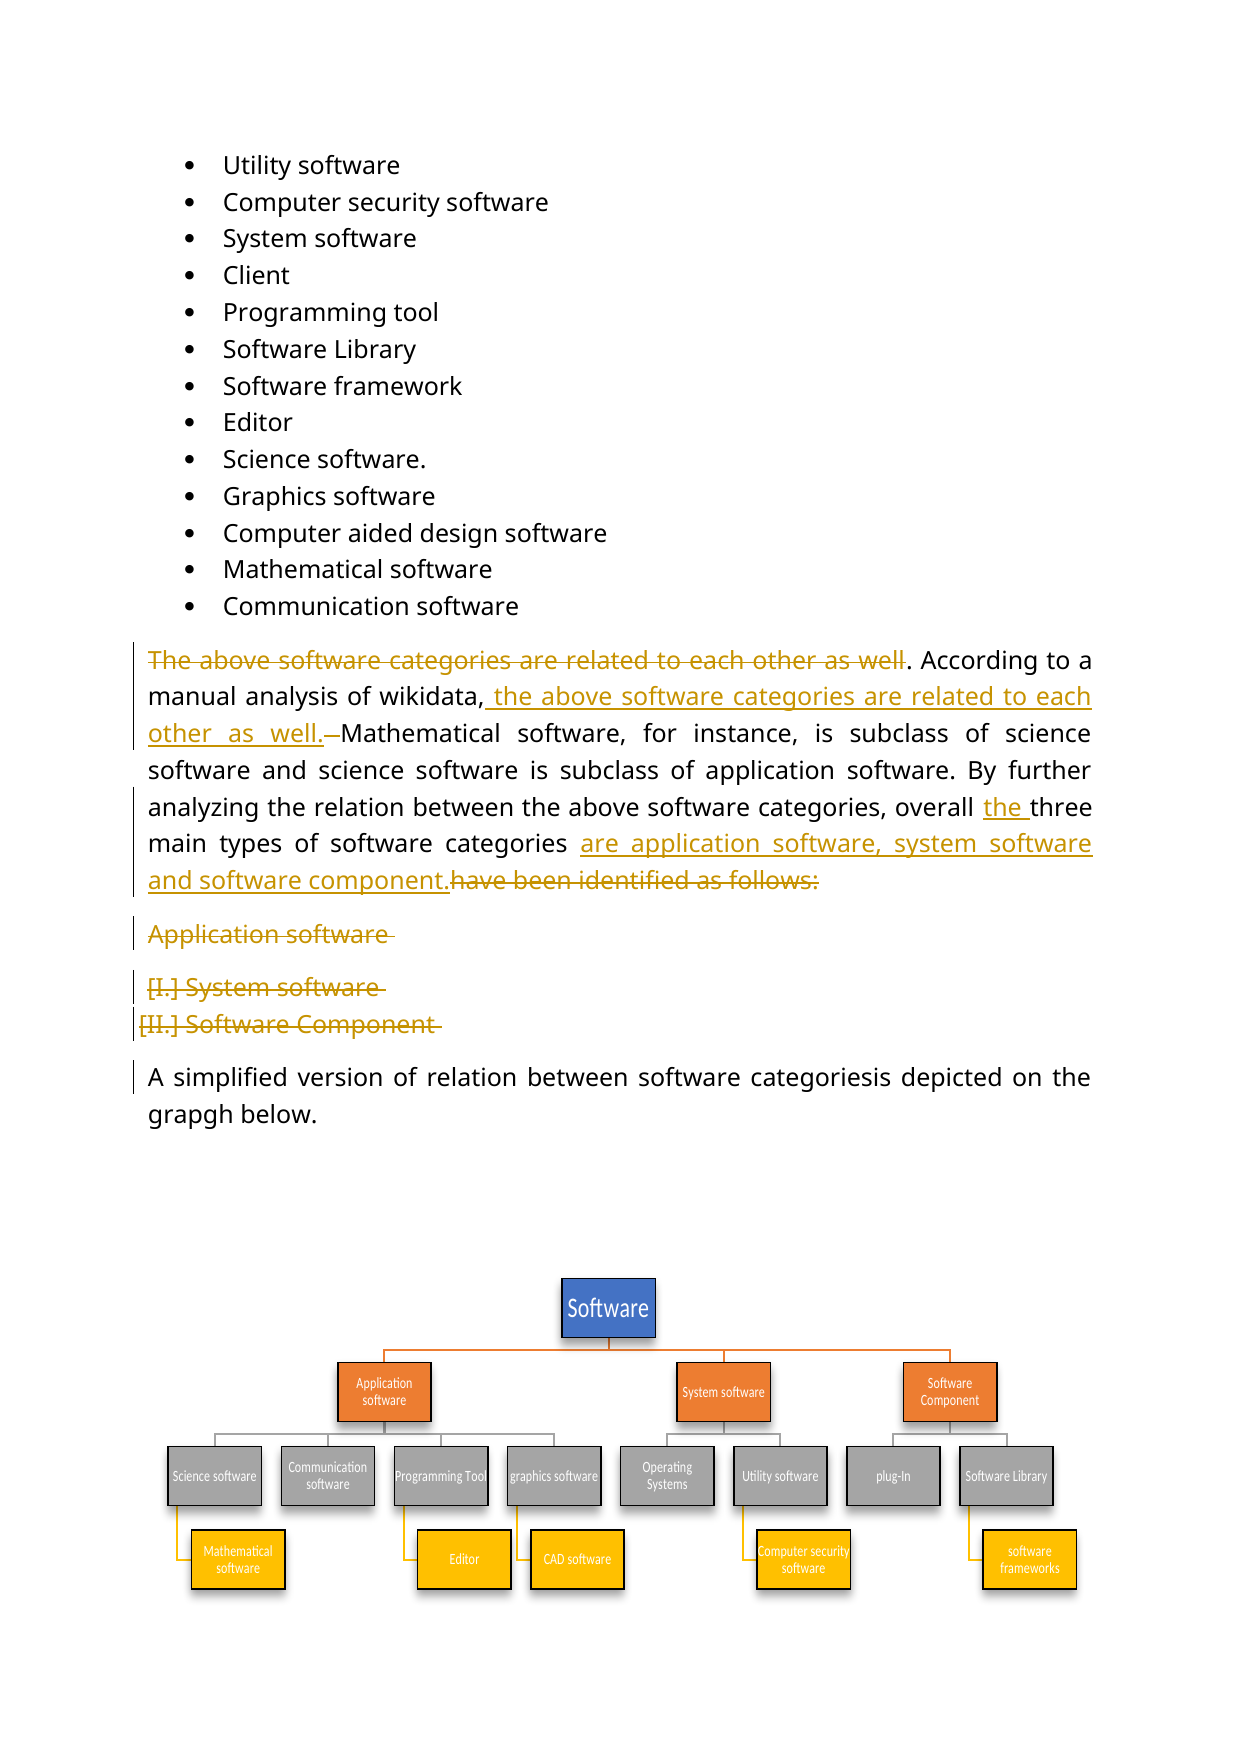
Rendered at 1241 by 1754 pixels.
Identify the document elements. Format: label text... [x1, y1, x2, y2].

list Software Library [185, 331, 1093, 366]
list System software [185, 221, 1093, 255]
list Programming tool [185, 295, 1093, 329]
text A simplified version of relation between software categoriesis depicted on the grapgh below. [148, 1060, 1093, 1131]
list Editor [185, 405, 1093, 439]
list Mathematical software [185, 552, 1093, 586]
text . According to a manual analysis of wikidata,Mathematical software, for instance, is subclass of science software and science software is subclass of application software. By further analyzing the relation between the above software categories, overall three main types of software categories [148, 642, 1093, 897]
list Client [185, 258, 1093, 292]
list Graphics software [185, 478, 1093, 513]
list Software framework [185, 368, 1093, 402]
list Computer security software [185, 184, 1093, 218]
list Science software. [185, 442, 1093, 476]
list Computer aided design software [185, 515, 1093, 549]
list Utility software [185, 148, 1093, 182]
list Communication software [185, 589, 1093, 623]
